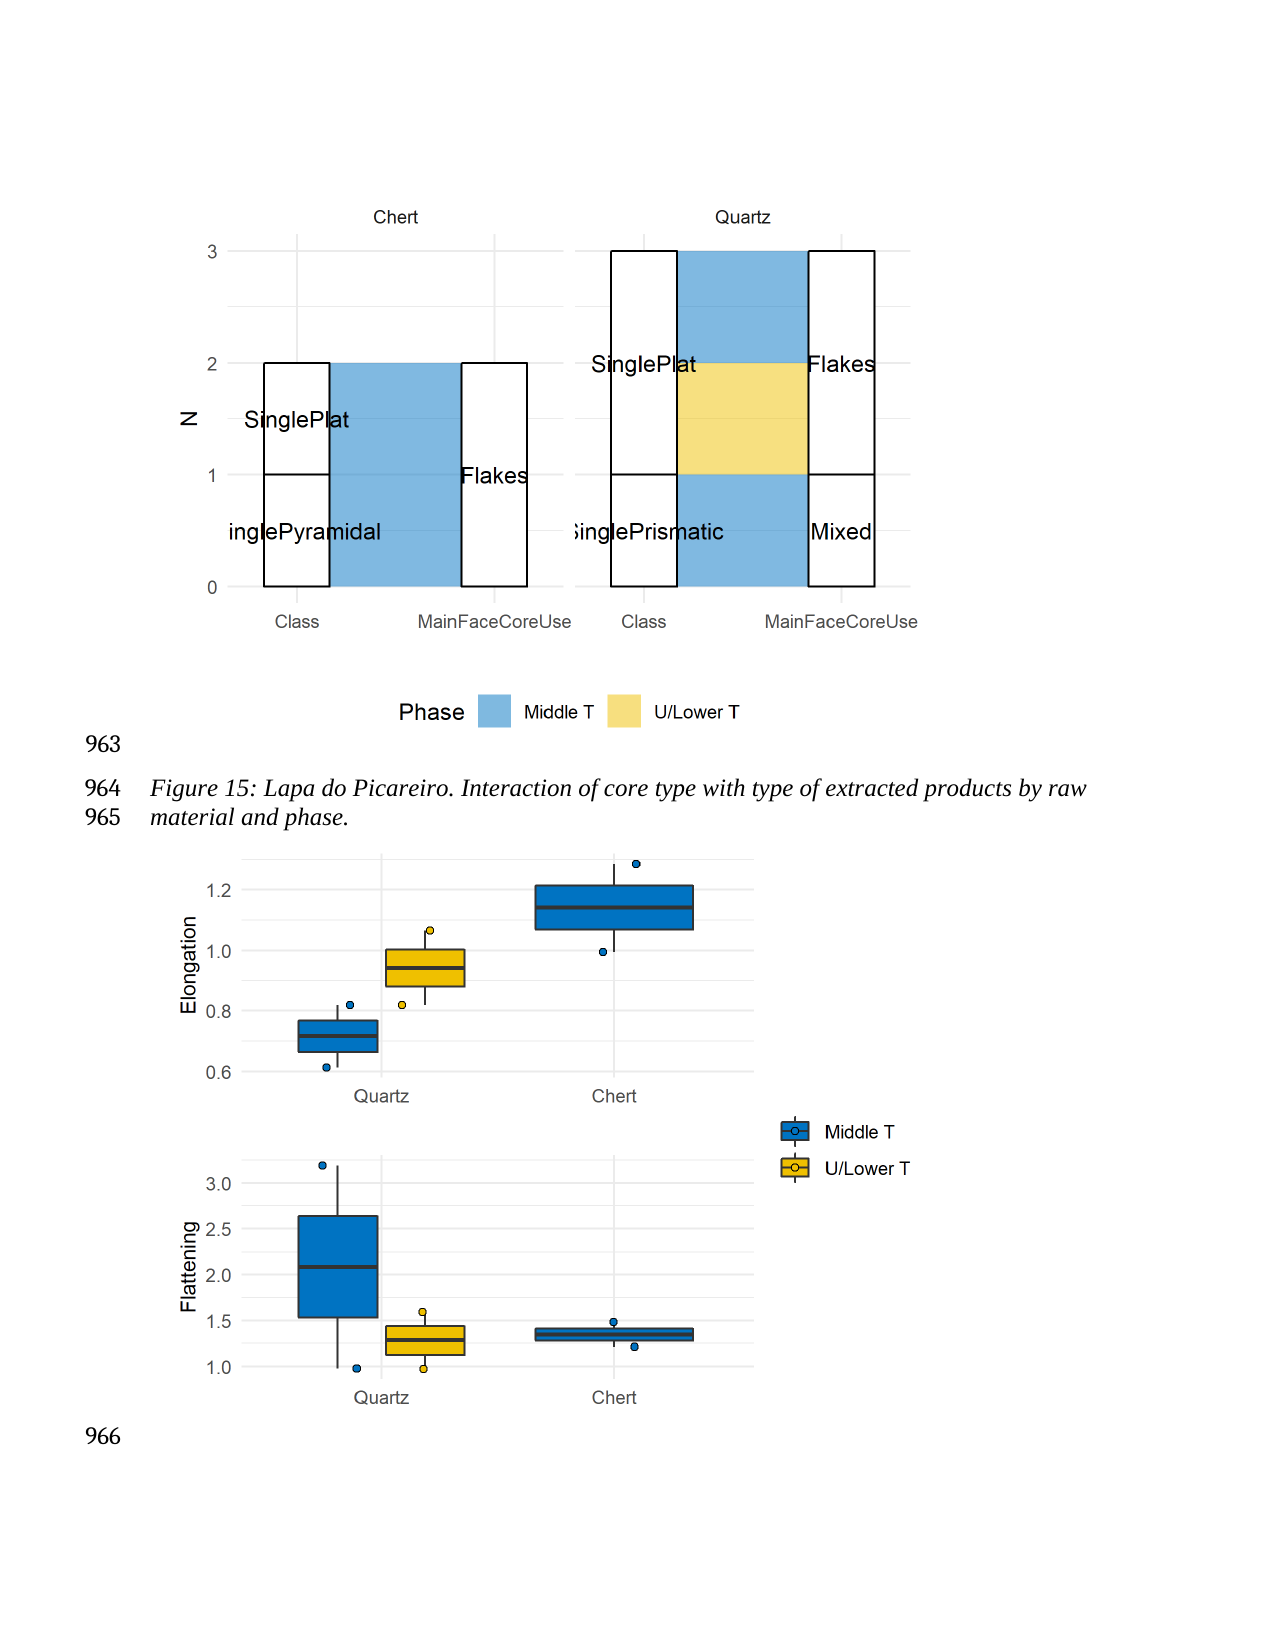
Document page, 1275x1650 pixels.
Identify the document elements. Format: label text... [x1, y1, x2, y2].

picture [168, 842, 922, 1445]
text Figure 15: Lapa do Picareiro. Interaction of core type with type of extracted products by raw material and phase. [150, 773, 1125, 830]
picture [168, 150, 922, 752]
